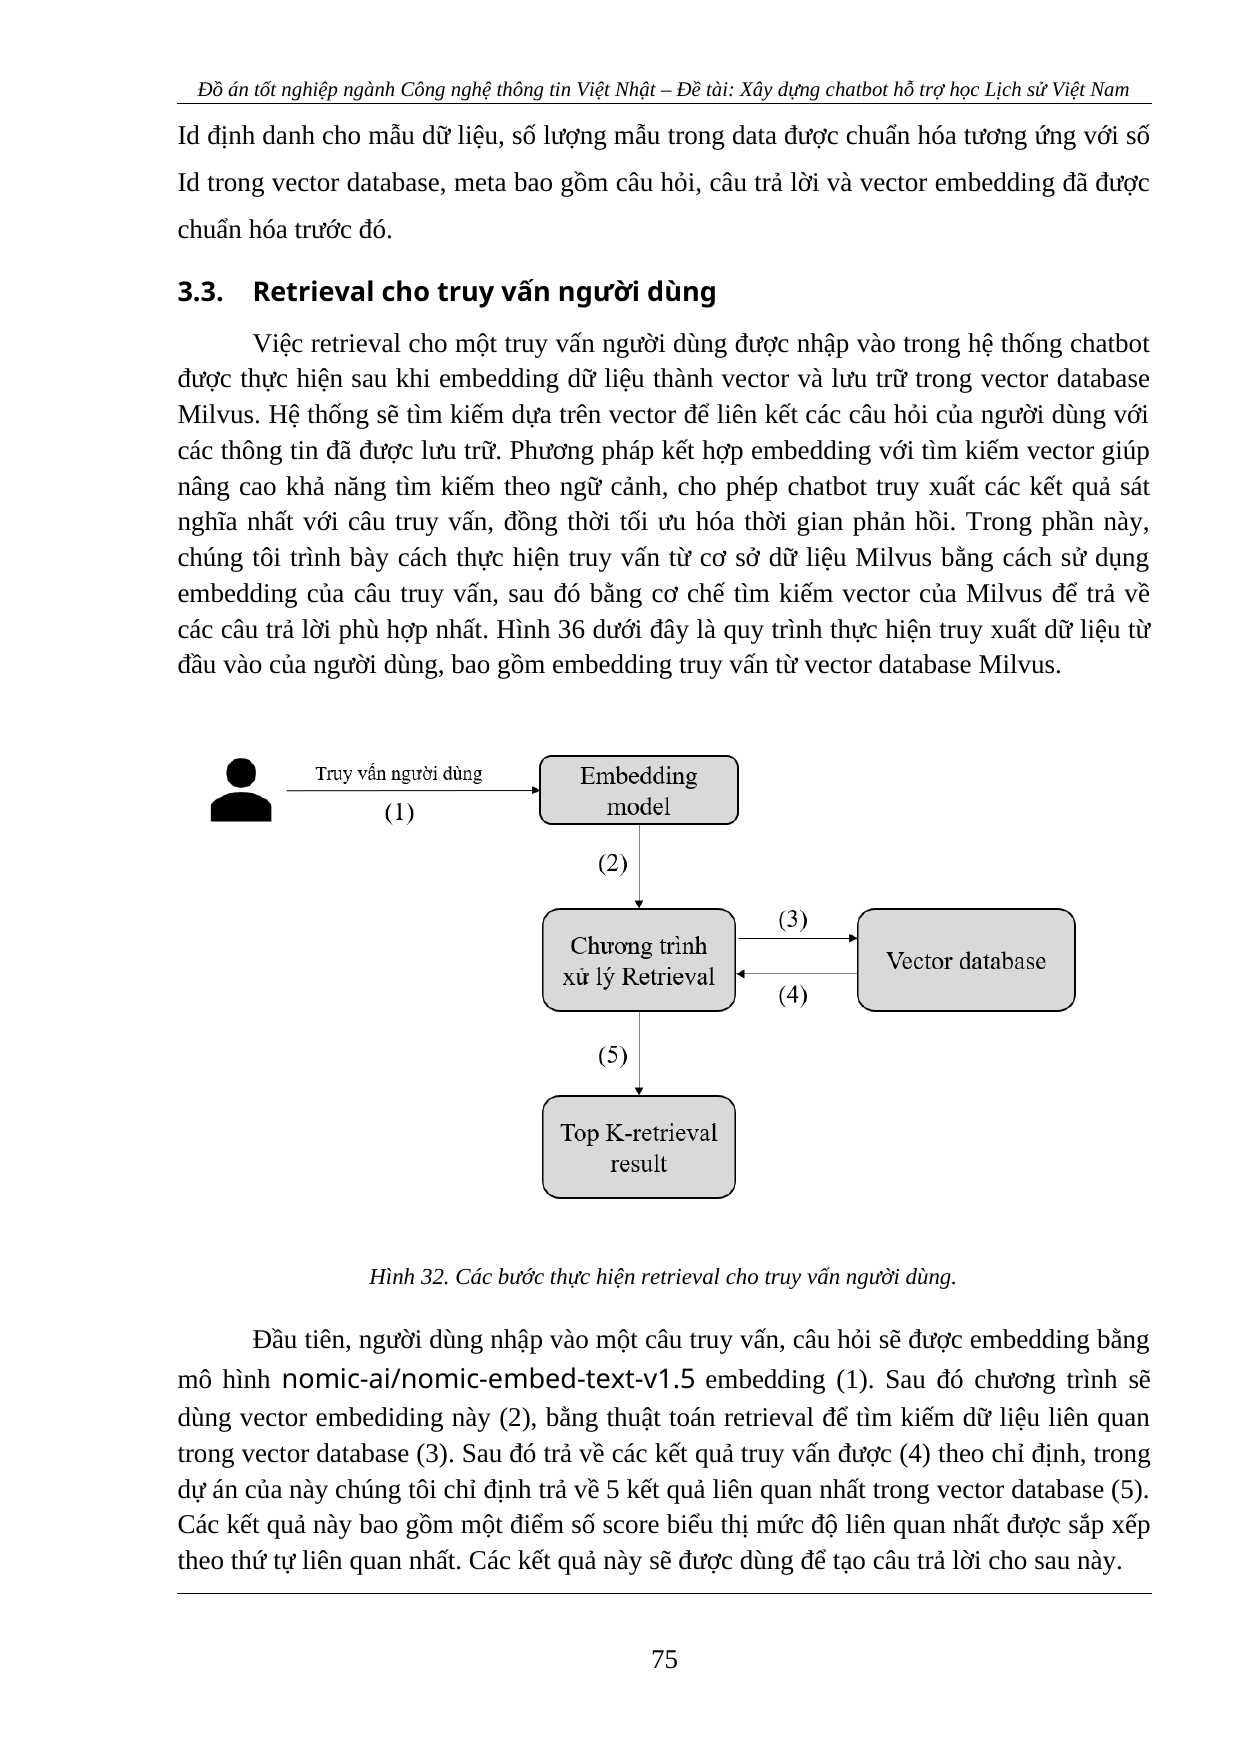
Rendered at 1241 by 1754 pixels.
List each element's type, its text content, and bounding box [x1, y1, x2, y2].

subtitle Retrieval cho truy vấn người dùng [177, 272, 1152, 309]
text Việc retrieval cho một truy vấn người dùng được nhập vào trong hệ thống chatbot được thực hiện sau khi embedding dữ liệu thành vector và lưu trữ trong vector database Milvus. Hệ thống sẽ tìm kiếm dựa trên vector để liên kết các câu hỏi của người dùng với các thông tin đã được lưu trữ. Phương pháp kết hợp embedding với tìm kiếm vector giúp nâng cao khả năng tìm kiếm theo ngữ cảnh, cho phép chatbot truy xuất các kết quả sát nghĩa nhất với câu truy vấn, đồng thời tối ưu hóa thời gian phản hồi. Trong phần này, chúng tôi trình bày cách thực hiện truy vấn từ cơ sở dữ liệu Milvus bằng cách sử dụng embedding của câu truy vấn, sau đó bằng cơ chế tìm kiếm vector của Milvus để trả về các câu trả lời phù hợp nhất. Hình 36 dưới đây là quy trình thực hiện truy xuất dữ liệu từ đầu vào của người dùng, bao gồm embedding truy vấn từ vector database Milvus. [177, 327, 1152, 679]
picture [177, 696, 1152, 1246]
text Id định danh cho mẫu dữ liệu, số lượng mẫu trong data được chuẩn hóa tương ứng với số Id trong vector database, meta bao gồm câu hỏi, câu trả lời và vector embedding đã được chuẩn hóa trước đó. [177, 119, 1152, 244]
text Đầu tiên, người dùng nhập vào một câu truy vấn, câu hỏi sẽ được embedding bằng mô hình nomic-ai/nomic-embed-text-v1.5 embedding (1). Sau đó chương trình sẽ dùng vector embediding này (2), bằng thuật toán retrieval để tìm kiếm dữ liệu liên quan trong vector database (3). Sau đó trả về các kết quả truy vấn được (4) theo chỉ định, trong dự án của này chúng tôi chỉ định trả về 5 kết quả liên quan nhất trong vector database (5). Các kết quả này bao gồm một điểm số score biểu thị mức độ liên quan nhất được sắp xếp theo thứ tự liên quan nhất. Các kết quả này sẽ được dùng để tạo câu trả lời cho sau này. [177, 1323, 1152, 1575]
